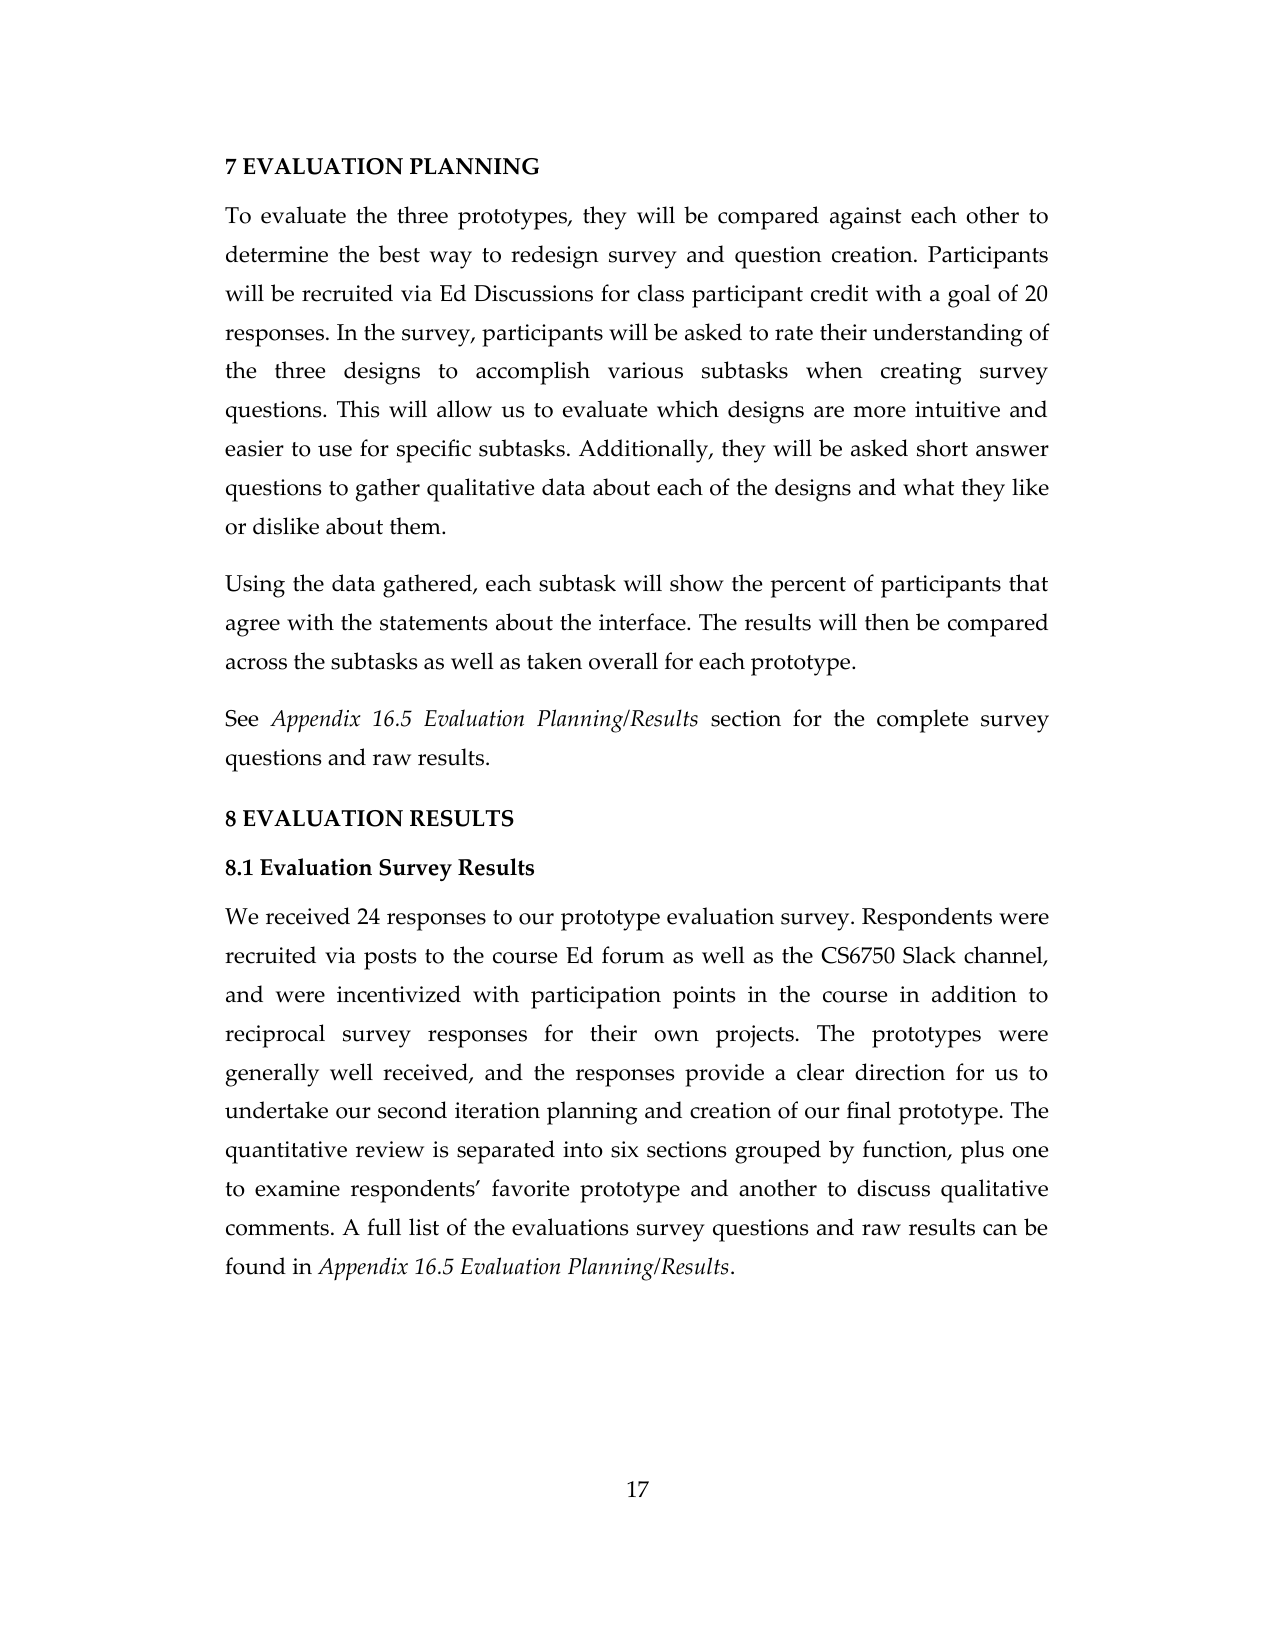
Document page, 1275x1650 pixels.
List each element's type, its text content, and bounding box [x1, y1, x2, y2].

subtitle 8.1 Evaluation Survey Results [225, 851, 1050, 882]
text See Appendix 16.5 Evaluation Planning/Results section for the complete survey questions and raw results. [225, 702, 1050, 771]
subtitle 8 EVALUATION RESULTS [225, 802, 1050, 833]
subtitle 7 EVALUATION PLANNING [225, 150, 1050, 181]
text Using the data gathered, each subtask will show the percent of participants that agree with the statements about the interface. The results will then be compared across the subtasks as well as taken overall for each prototype. [225, 567, 1050, 676]
text To evaluate the three prototypes, they will be compared against each other to determine the best way to redesign survey and question creation. Participants will be recruited via Ed Discussions for class participant credit with a goal of 20 responses. In the survey, participants will be asked to rate their understanding of the three designs to accomplish various subtasks when creating survey questions. This will allow us to evaluate which designs are more intuitive and easier to use for specific subtasks. Additionally, they will be asked short answer questions to gather qualitative data about each of the designs and what they like or dislike about them. [225, 199, 1050, 541]
text We received 24 responses to our prototype evaluation survey. Respondents were recruited via posts to the course Ed forum as well as the CS6750 Slack channel, and were incentivized with participation points in the course in addition to reciprocal survey responses for their own projects. The prototypes were generally well received, and the responses provide a clear direction for us to undertake our second iteration planning and creation of our final prototype. The quantitative review is separated into six sections grouped by function, plus one to examine respondents’ favorite prototype and another to discuss qualitative comments. A full list of the evaluations survey questions and raw results can be found in Appendix 16.5 Evaluation Planning/Results. [225, 900, 1050, 1281]
